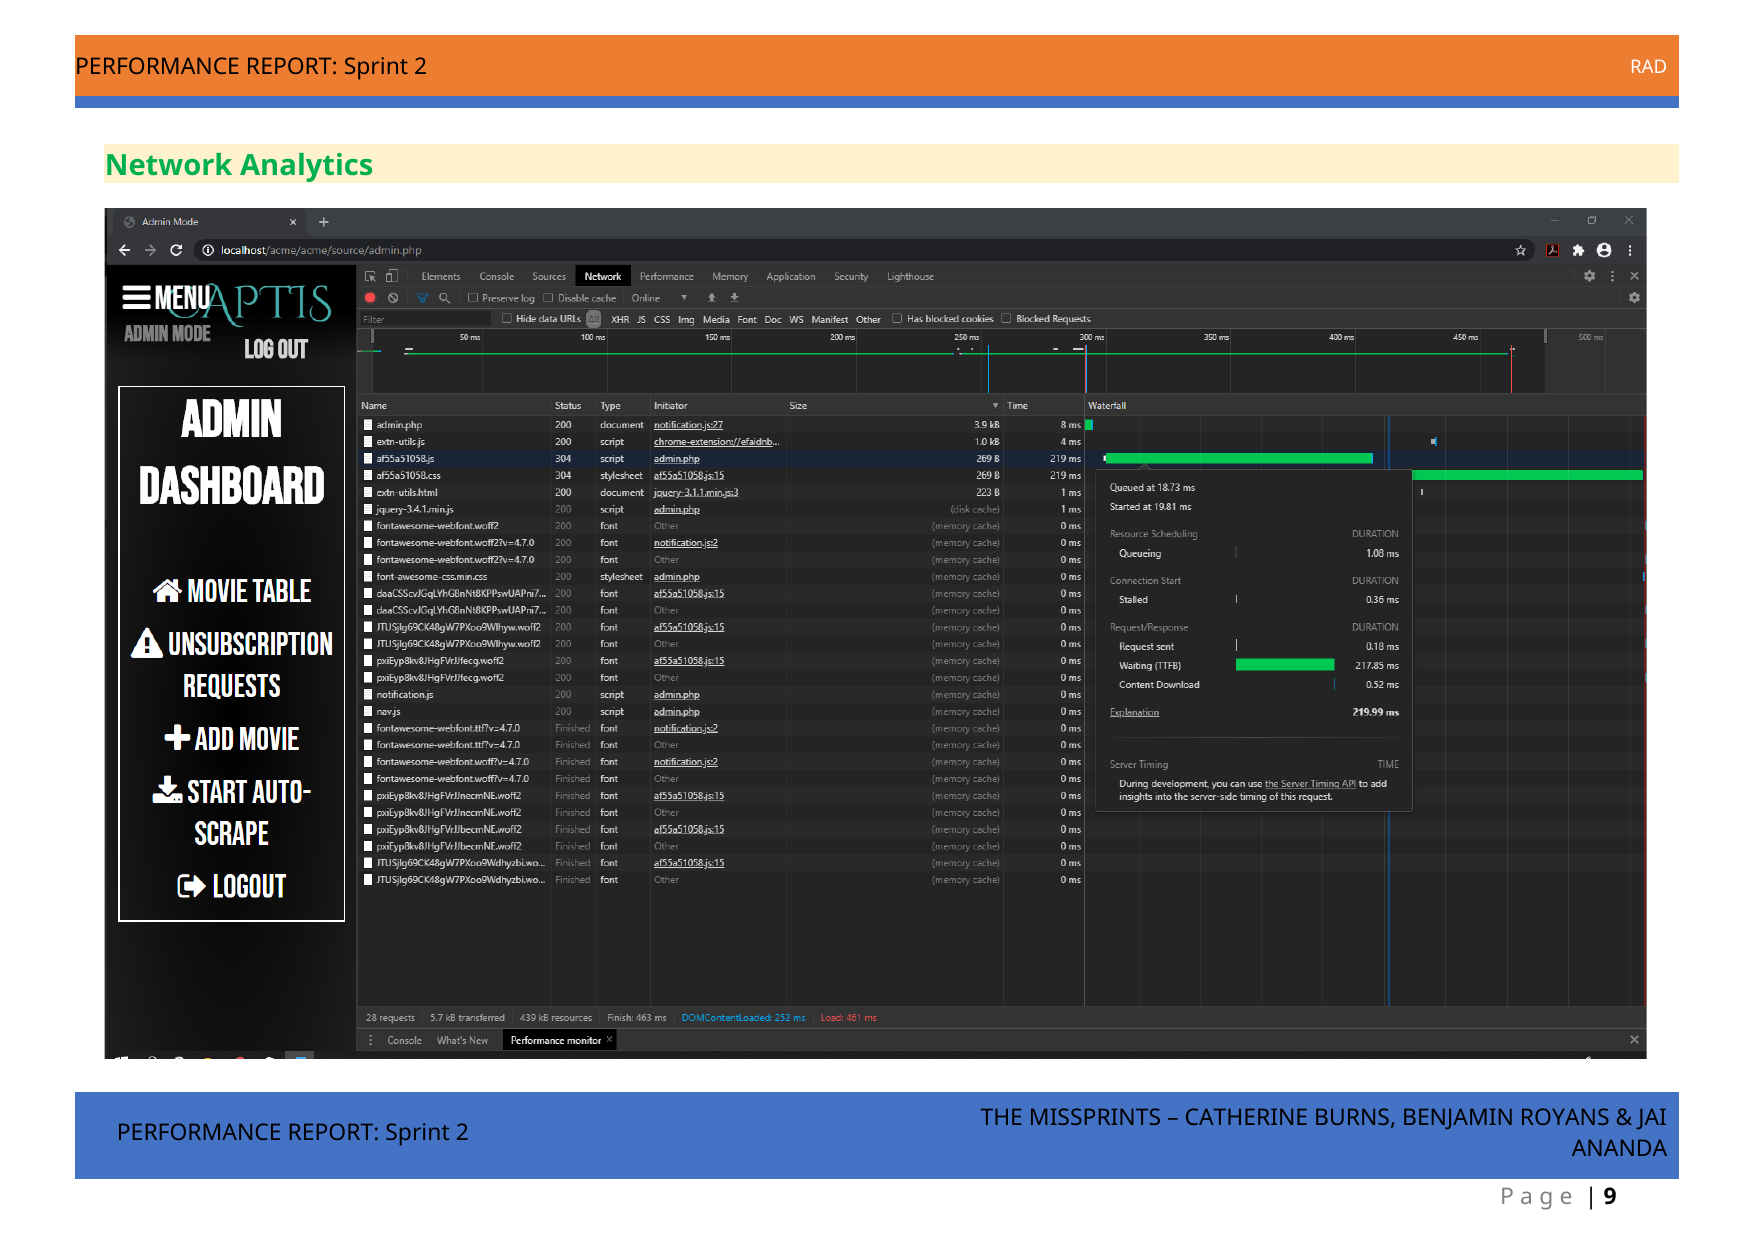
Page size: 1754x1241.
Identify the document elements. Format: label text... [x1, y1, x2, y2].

picture [104, 208, 1647, 1059]
subtitle Network Analytics [104, 144, 1679, 183]
